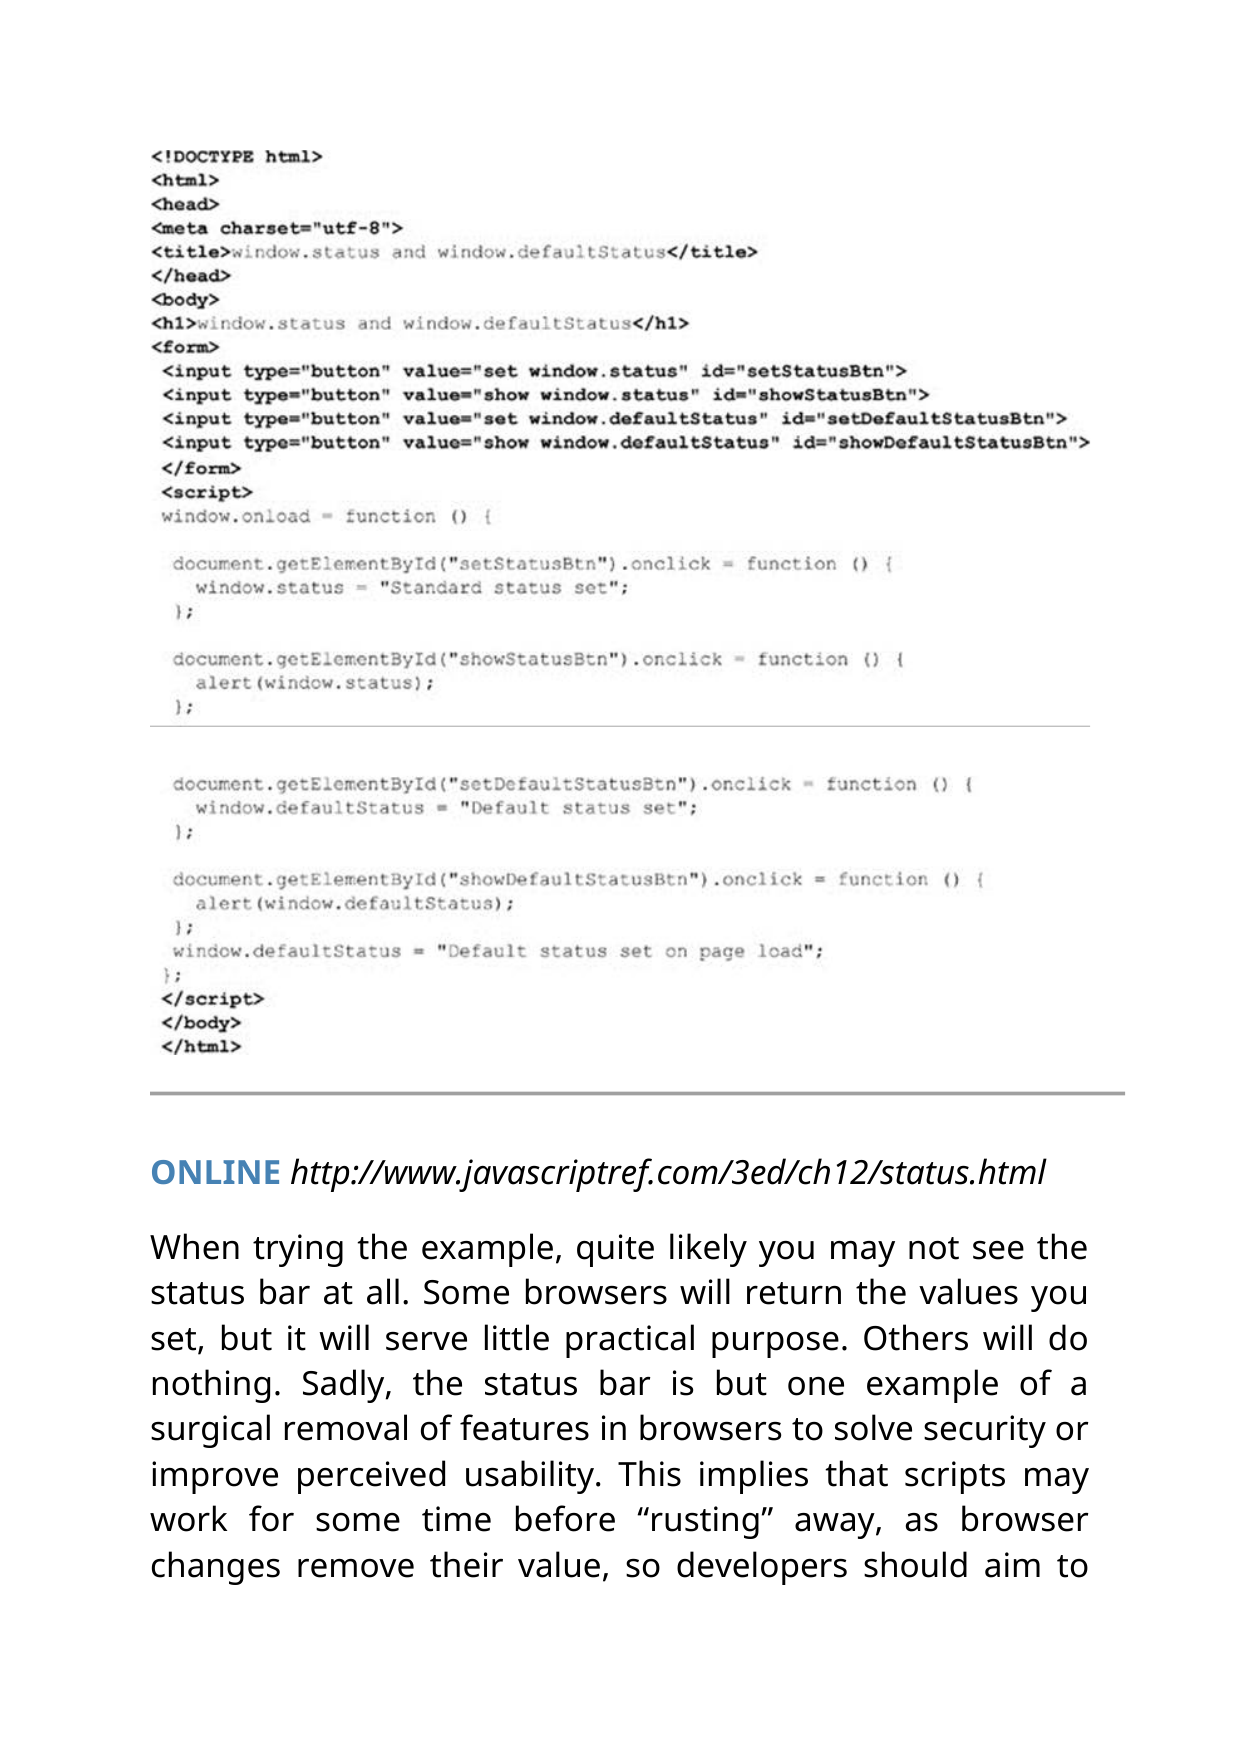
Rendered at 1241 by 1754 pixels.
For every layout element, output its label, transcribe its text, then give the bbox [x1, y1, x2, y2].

picture [150, 150, 1091, 727]
picture [150, 756, 1091, 1055]
text ONLINE http://www.javascriptref.com/3ed/ch12/status.html [150, 1149, 1090, 1194]
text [150, 1223, 1090, 1587]
